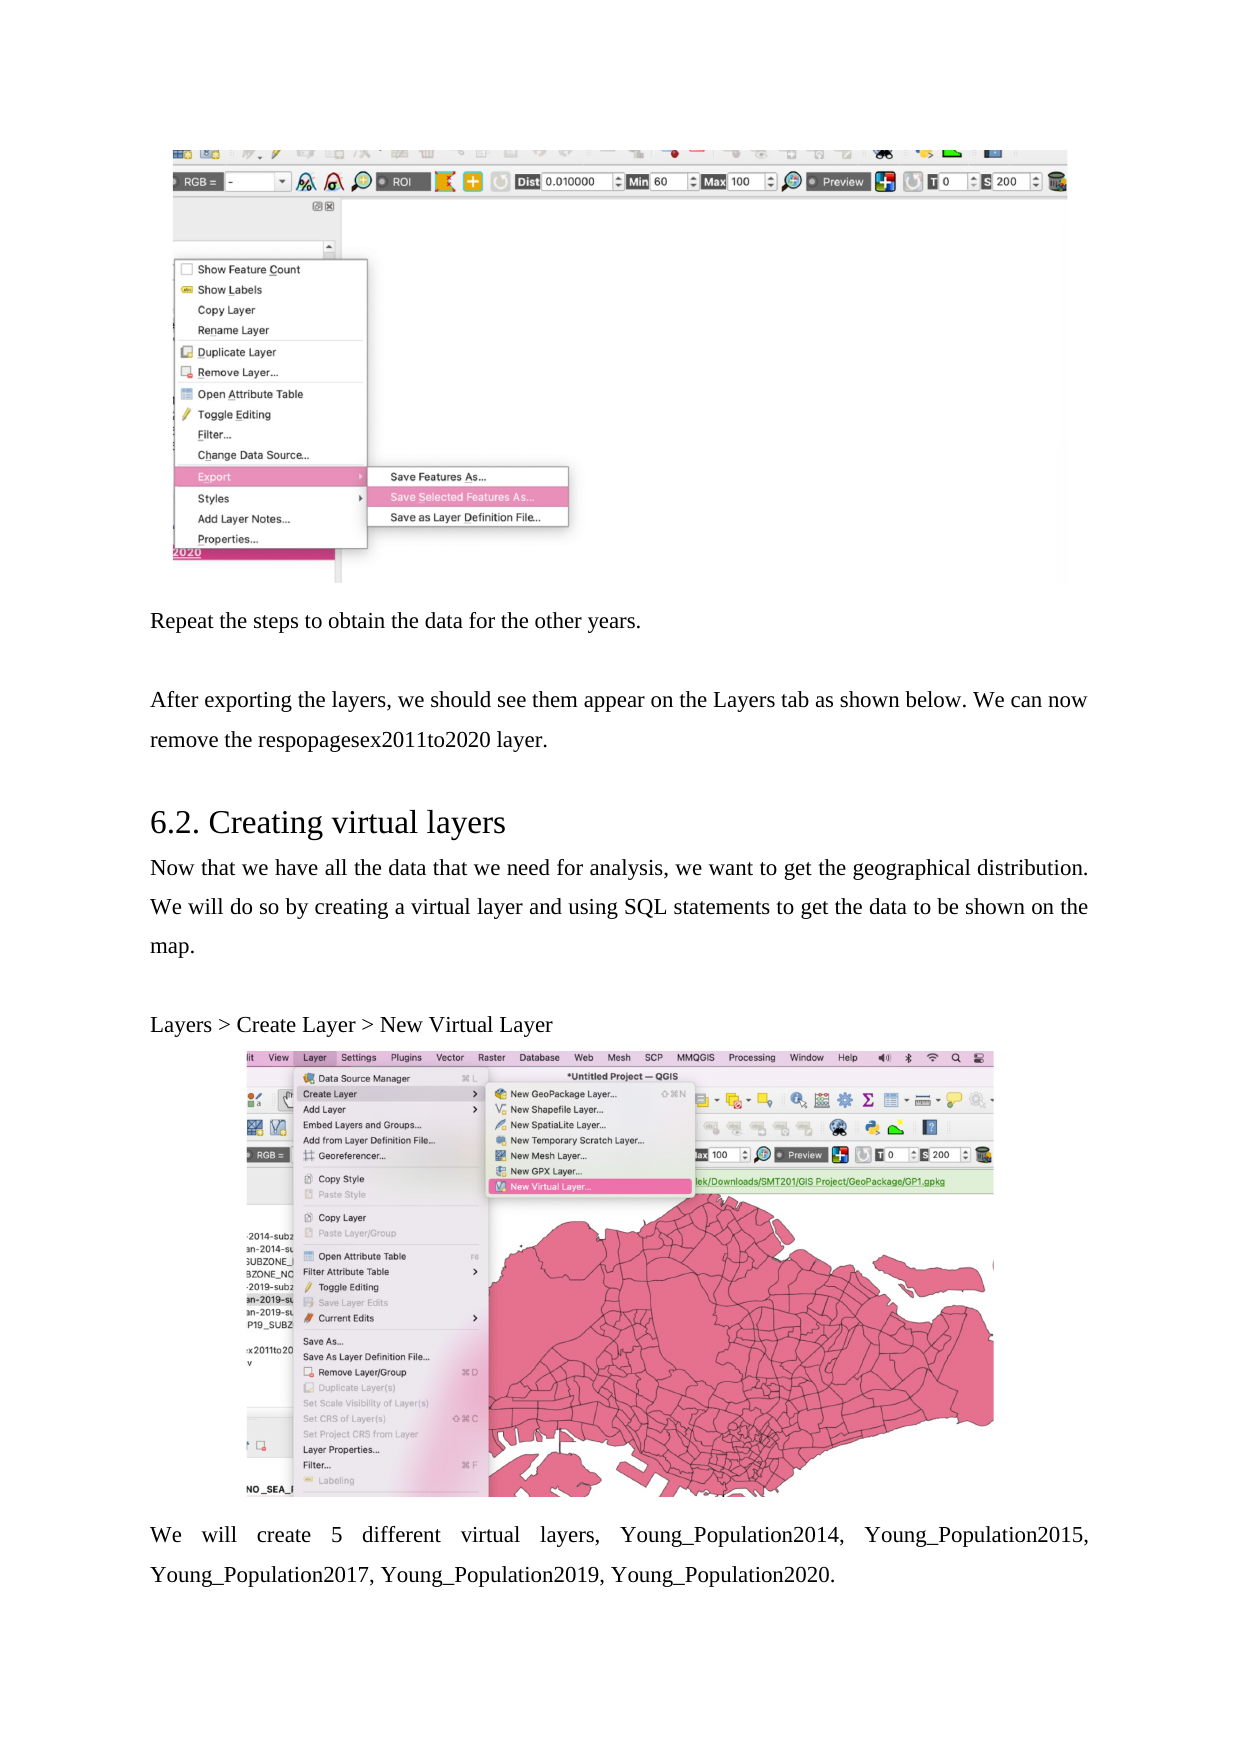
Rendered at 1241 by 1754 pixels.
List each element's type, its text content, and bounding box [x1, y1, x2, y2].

text Repeat the steps to obtain the data for the other years. [150, 607, 1090, 634]
subtitle 6.2. Creating virtual layers [150, 803, 1090, 841]
text We will create 5 different virtual layers, Young_Population2014, Young_Population2015, Young_Population2017, Young_Population2019, Young_Population2020. [150, 1521, 1090, 1587]
text After exporting the layers, we should see them appear on the Layers tab as shown below. We can now remove the respopagesex2011to2020 layer. [150, 686, 1090, 752]
picture [246, 1051, 994, 1497]
text Now that we have all the data that we need for analysis, we want to get the geographical distribution. We will do so by creating a virtual layer and using SQL statements to get the data to be shown on the map. [150, 854, 1090, 959]
picture [172, 150, 1068, 583]
text Layers > Create Layer > New Virtual Layer [150, 1012, 1090, 1038]
